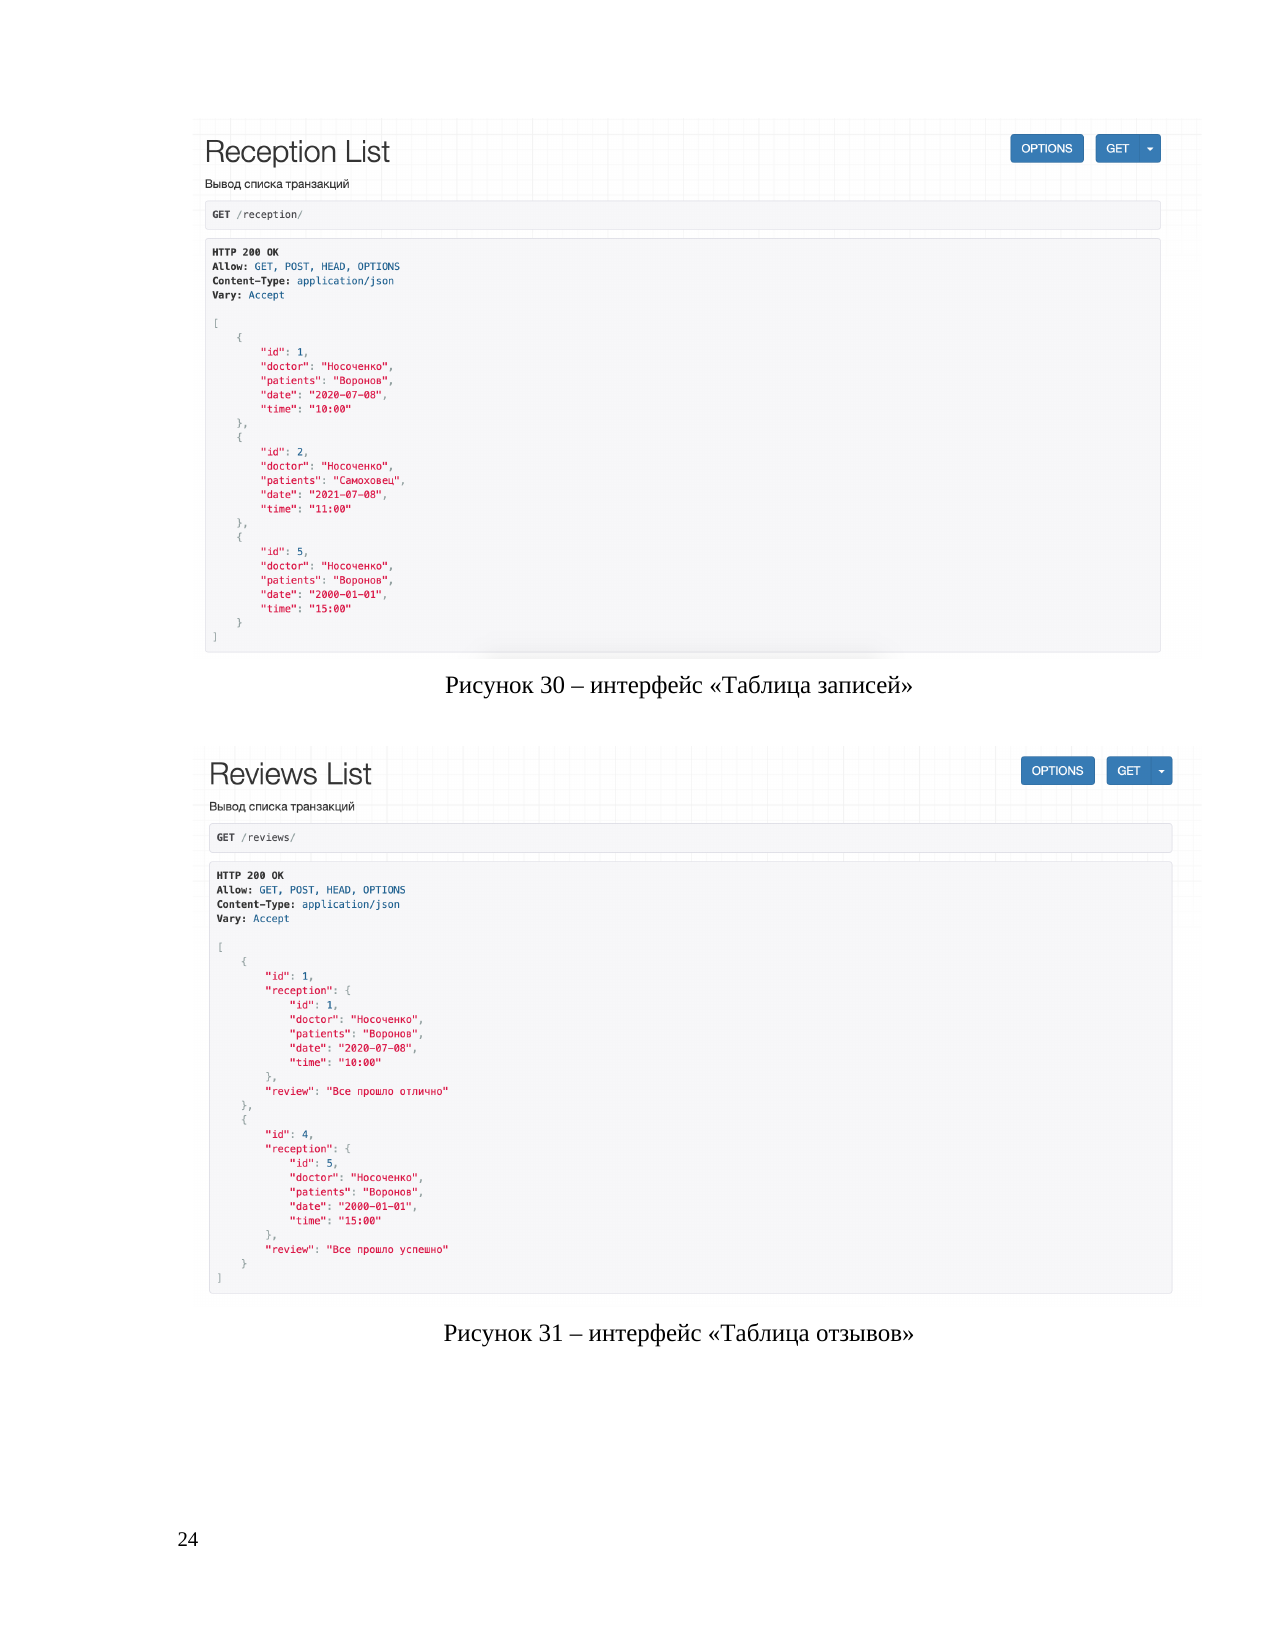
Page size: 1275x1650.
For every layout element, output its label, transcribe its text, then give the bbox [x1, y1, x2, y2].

picture [192, 118, 1202, 659]
text Рисунок 30 – интерфейс «Таблица записей» [192, 670, 1165, 699]
text Рисунок 31 – интерфейс «Таблица отзывов» [192, 1318, 1165, 1347]
picture [192, 746, 1202, 1307]
